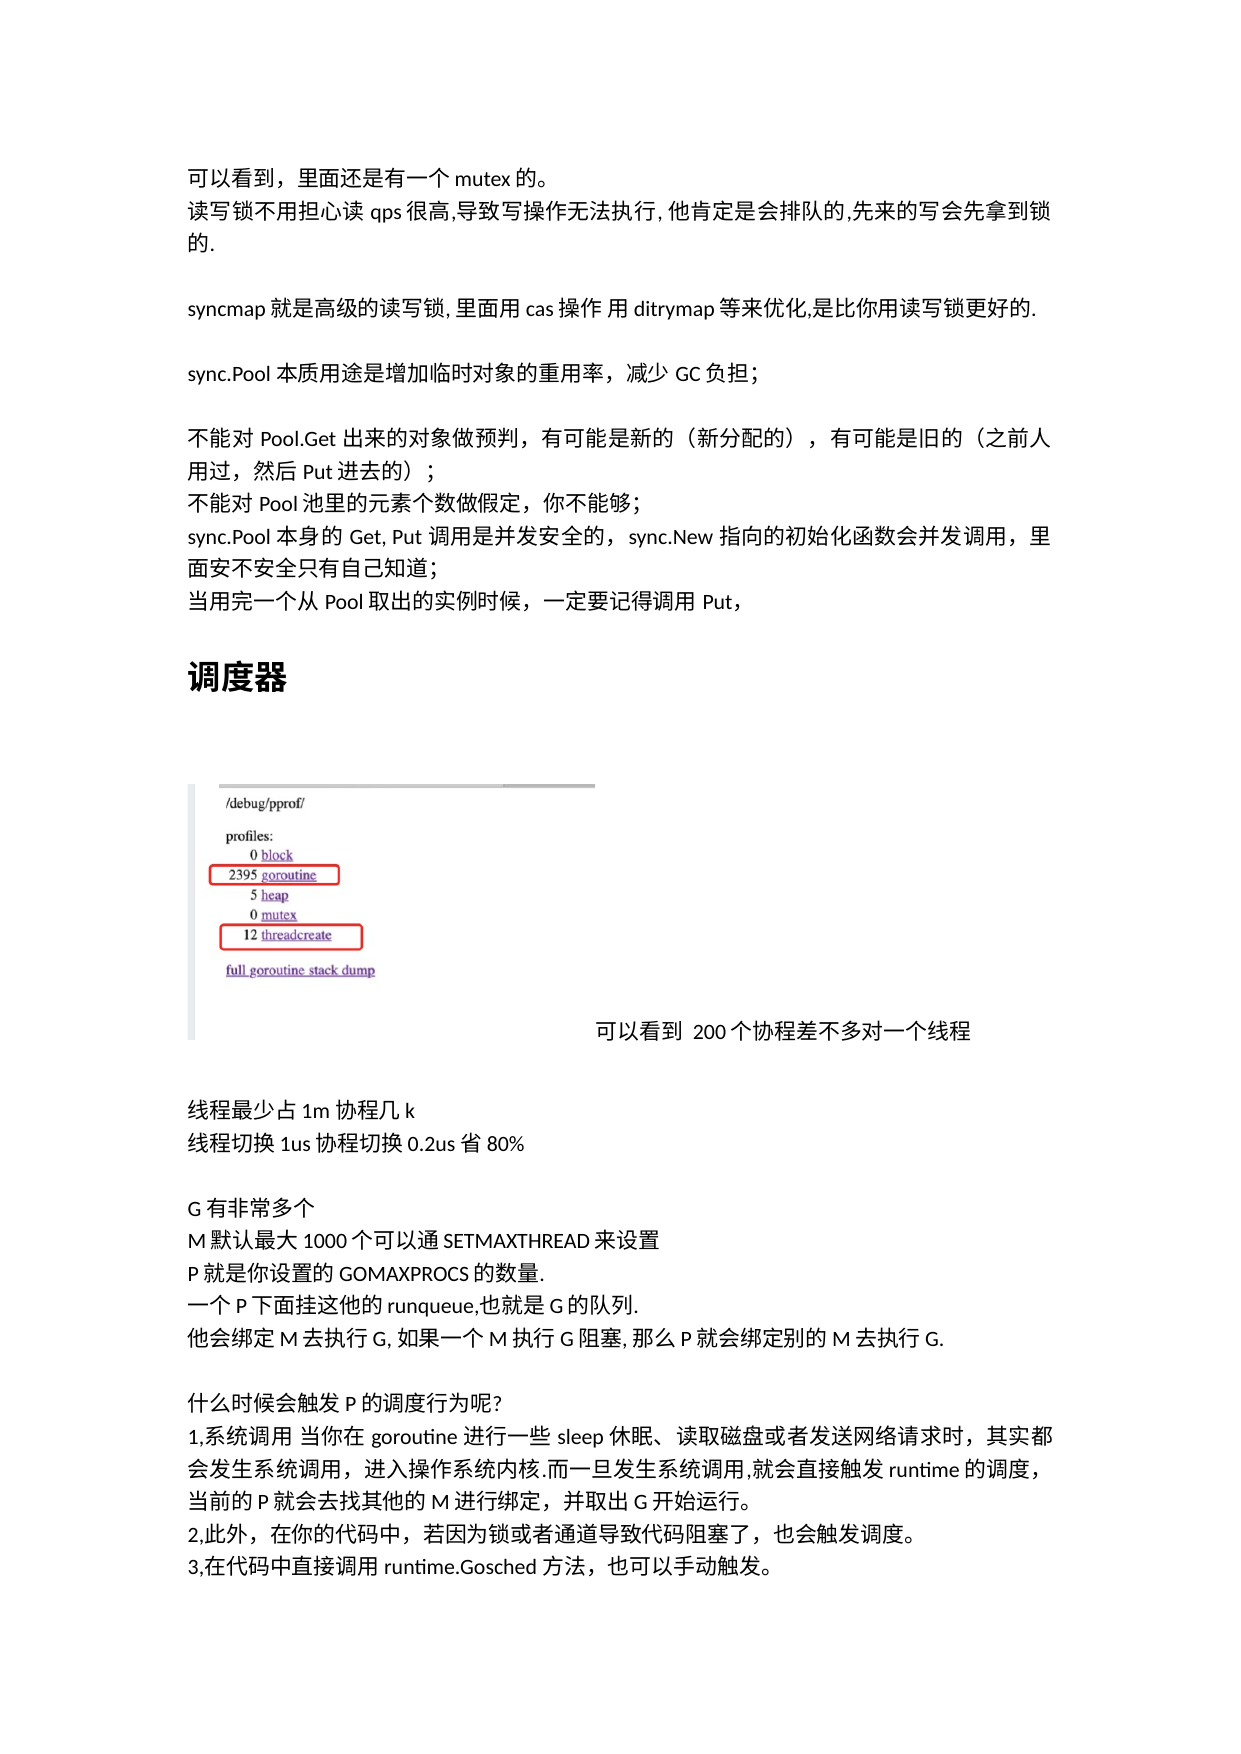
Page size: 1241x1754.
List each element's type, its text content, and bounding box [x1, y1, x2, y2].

text 线程切换1us 协程切换0.2us 省80% [187, 1126, 1053, 1191]
text sync.Pool 本质用途是增加临时对象的重用率，减少 GC 负担； [187, 357, 1053, 389]
text 当用完一个从 Pool 取出的实例时候，一定要记得调用 Put， [187, 584, 1053, 617]
text 一个P下面挂这他的runqueue,也就是G的队列. [187, 1289, 1053, 1321]
text syncmap就是高级的读写锁, 里面用cas操作 用ditrymap等来优化,是比你用读写锁更好的. [187, 292, 1053, 324]
text 2,此外，在你的代码中，若因为锁或者通道导致代码阻塞了，也会触发调度。 [187, 1516, 1053, 1549]
text sync.Pool 本身的 Get, Put 调用是并发安全的，sync.New 指向的初始化函数会并发调用，里面安不安全只有自己知道； [187, 519, 1053, 584]
text 可以看到，里面还是有一个mutex的。 [187, 162, 1053, 194]
text 他会绑定M去执行G, 如果一个M执行G阻塞, 那么P就会绑定别的M去执行G. [187, 1321, 1053, 1354]
text P就是你设置的GOMAXPROCS的数量. [187, 1256, 1053, 1289]
text 不能对 Pool.Get 出来的对象做预判，有可能是新的（新分配的），有可能是旧的（之前人用过，然后 Put 进去的）； [187, 422, 1053, 487]
picture [187, 784, 596, 1040]
text 什么时候会触发P的调度行为呢? [187, 1386, 1053, 1419]
text G有非常多个 [187, 1191, 1053, 1224]
text 1,系统调用 当你在 goroutine 进行一些 sleep 休眠、读取磁盘或者发送网络请求时，其实都会发生系统调用，进入操作系统内核.而一旦发生系统调用,就会直接触发runtime的调度，当前的P就会去找其他的M进行绑定，并取出 G 开始运行。 [187, 1419, 1053, 1516]
text 3,在代码中直接调用 runtime.Gosched 方法，也可以手动触发。 [187, 1549, 1053, 1581]
subtitle 调度器 [187, 644, 1053, 709]
text M默认最大1000个可以通SETMAXTHREAD来设置 [187, 1224, 1053, 1256]
text 线程最少占1m 协程几k [187, 1094, 1053, 1126]
text 读写锁不用担心读qps很高,导致写操作无法执行, 他肯定是会排队的,先来的写会先拿到锁的. [187, 194, 1053, 259]
text 不能对 Pool 池里的元素个数做假定，你不能够； [187, 487, 1053, 519]
